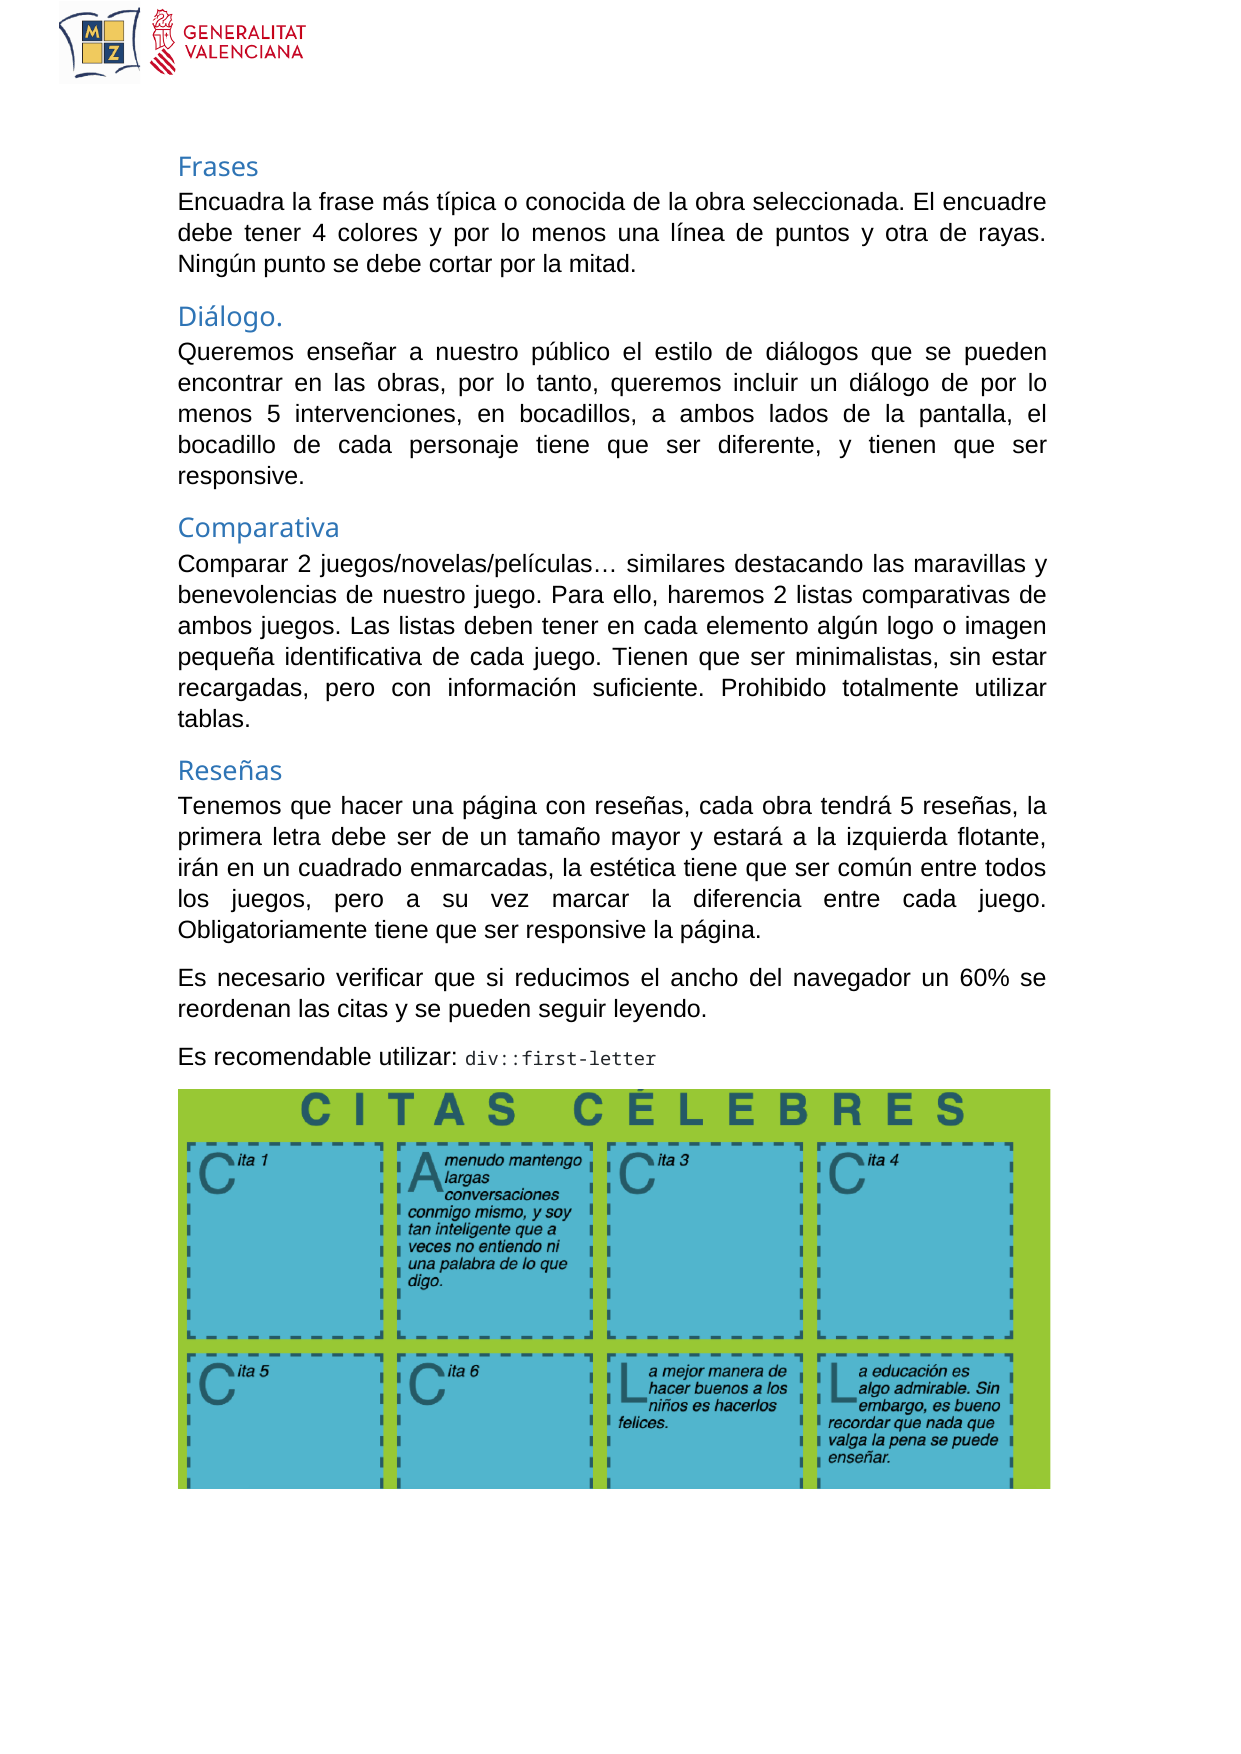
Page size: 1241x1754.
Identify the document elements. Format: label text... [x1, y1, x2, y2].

subtitle Diálogo. [177, 297, 1048, 334]
text Queremos enseñar a nuestro público el estilo de diálogos que se pueden encontrar en las obras, por lo tanto, queremos incluir un diálogo de por lo menos 5 intervenciones, en bocadillos, a ambos lados de la pantalla, el bocadillo de cada personaje tiene que ser diferente, y tienen que ser responsive. [177, 337, 1048, 490]
picture [177, 1089, 1051, 1489]
text Tenemos que hacer una página con reseñas, cada obra tendrá 5 reseñas, la primera letra debe ser de un tamaño mayor y estará a la izquierda flotante, irán en un cuadrado enmarcadas, la estética tiene que ser común entre todos los juegos, pero a su vez marcar la diferencia entre cada juego. Obligatoriamente tiene que ser responsive la página. [177, 791, 1048, 944]
text Comparar 2 juegos/novelas/películas… similares destacando las maravillas y benevolencias de nuestro juego. Para ello, haremos 2 listas comparativas de ambos juegos. Las listas deben tener en cada elemento algún logo o imagen pequeña identificativa de cada juego. Tienen que ser minimalistas, sin estar recargadas, pero con información suficiente. Prohibido totalmente utilizar tablas. [177, 549, 1048, 733]
picture [59, 0, 315, 84]
subtitle Comparativa [177, 509, 1048, 546]
text Es necesario verificar que si reducimos el ancho del navegador un 60% se reordenan las citas y se pueden seguir leyendo. [177, 963, 1048, 1023]
subtitle Frases [177, 148, 1048, 184]
text Es recomendable utilizar: div::first-letter [177, 1042, 1048, 1071]
subtitle Reseñas [177, 752, 1048, 788]
text Encuadra la frase más típica o conocida de la obra seleccionada. El encuadre debe tener 4 colores y por lo menos una línea de puntos y otra de rayas. Ningún punto se debe cortar por la mitad. [177, 187, 1048, 278]
